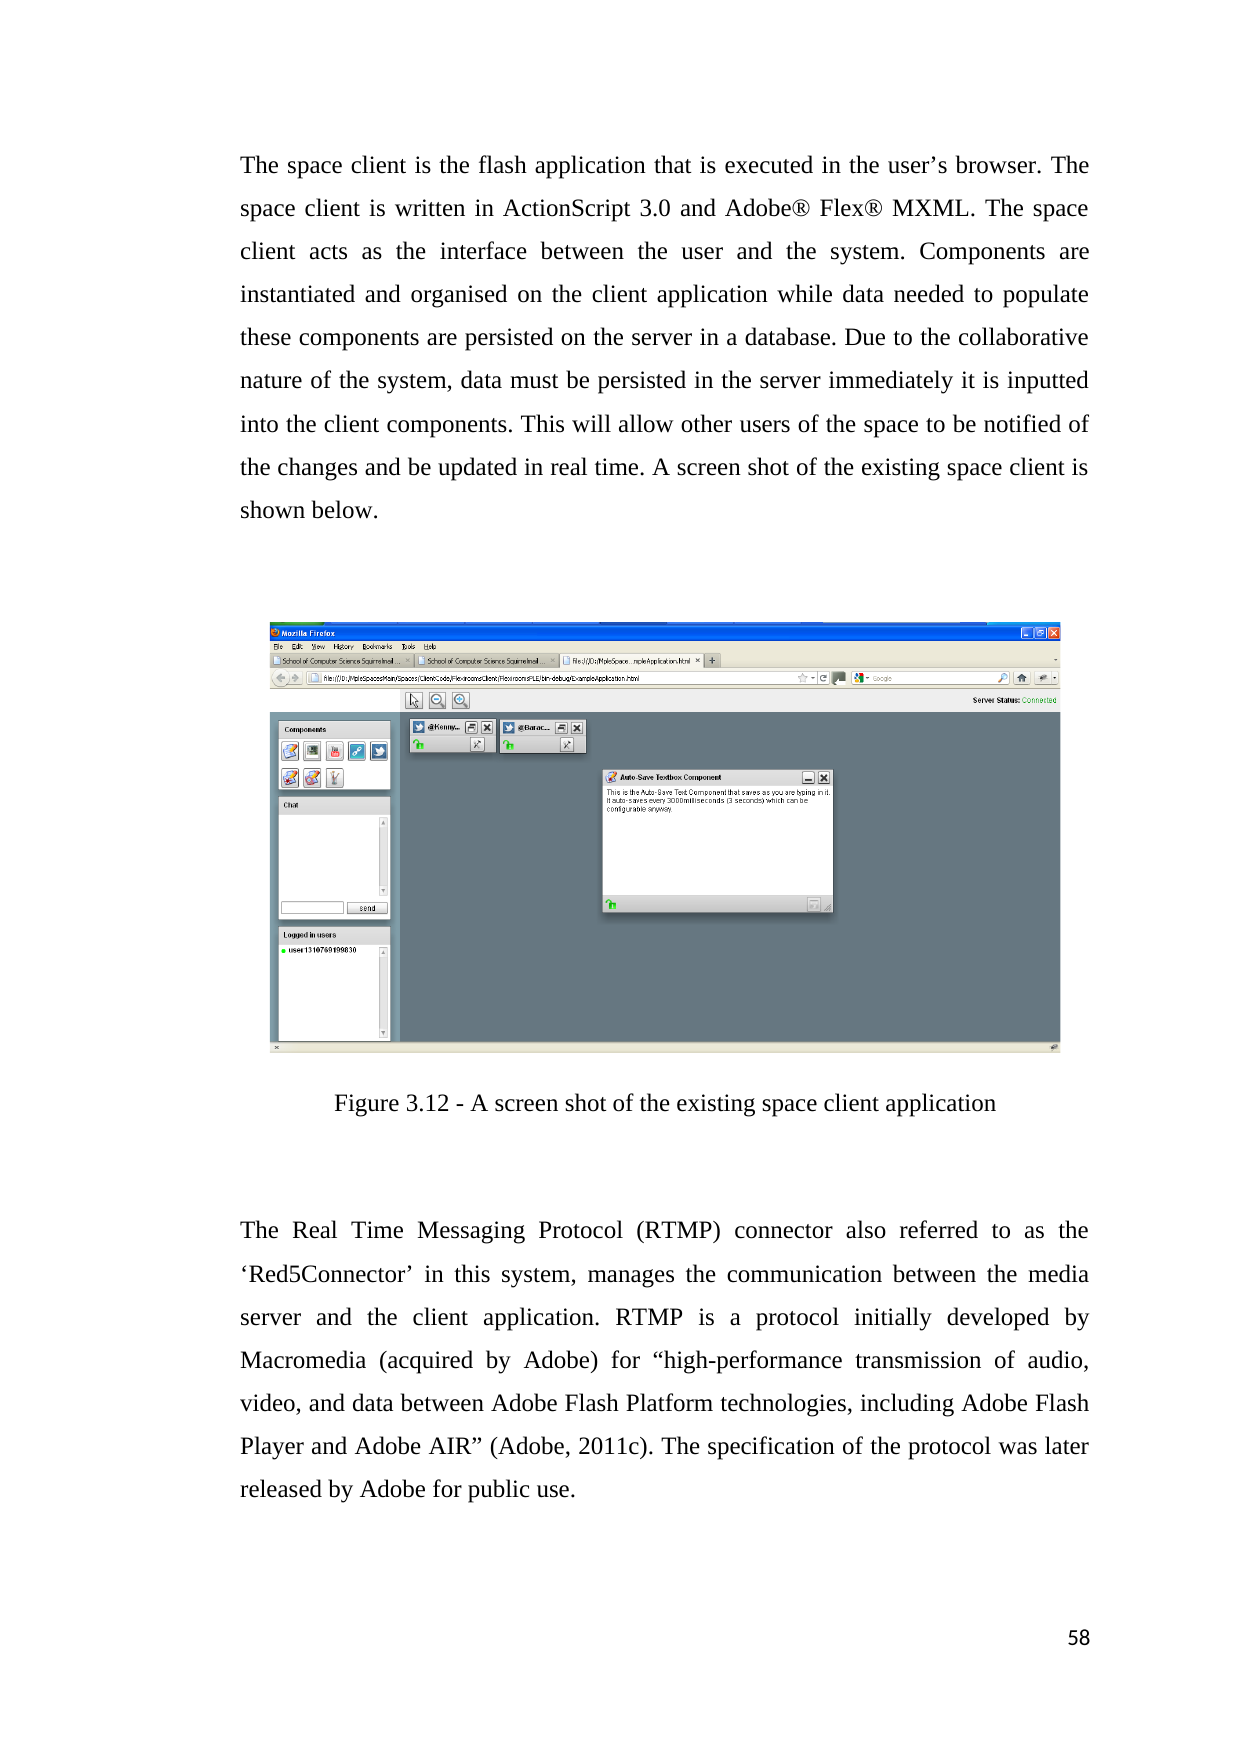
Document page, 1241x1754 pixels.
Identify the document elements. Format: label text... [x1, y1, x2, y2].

text The Real Time Messaging Protocol (RTMP) connector also referred to as the ‘Red5Connector’ in this system, manages the communication between the media server and the client application. RTMP is a protocol initially developed by Macromedia (acquired by Adobe) for “high-performance transmission of audio, video, and data between Adobe Flash Platform technologies, including Adobe Flash Player and Adobe AIR” (Adobe, 2011c). The specification of the protocol was later released by Adobe for public use. [240, 1216, 1090, 1503]
text The space client is the flash application that is executed in the user’s browser. The space client is written in ActionScript 3.0 and Adobe® Flex® MXML. The space client acts as the interface between the user and the system. Components are instantiated and organised on the client application while data needed to populate these components are persisted on the server in a database. Due to the collaborative nature of the system, data must be persisted in the server immediately it is inputted into the client components. This will allow other users of the space to be notified of the changes and be updated in real time. A screen shot of the existing space client is shown below. [240, 150, 1090, 524]
picture [269, 622, 1061, 1053]
